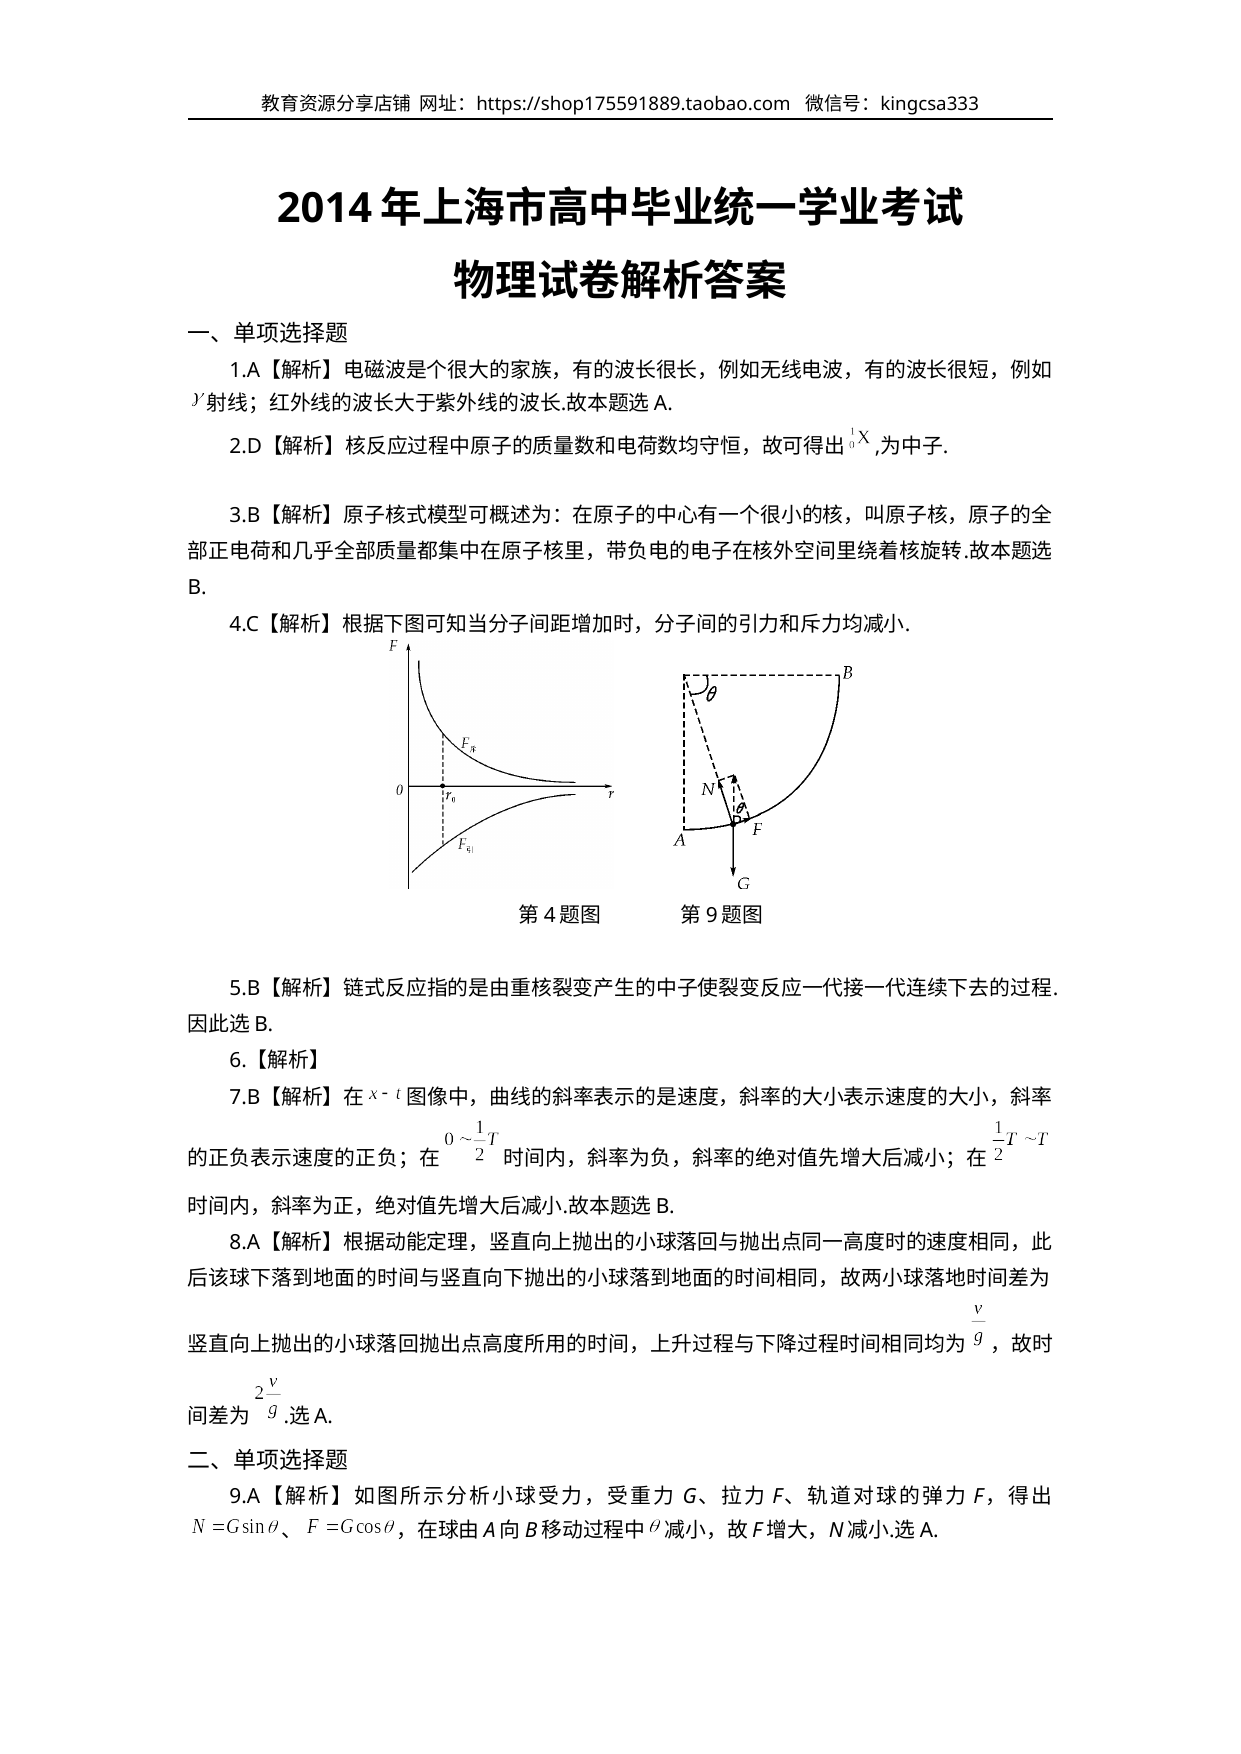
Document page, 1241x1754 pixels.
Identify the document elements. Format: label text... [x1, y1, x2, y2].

text 9.A【解析】如图所示分析小球受力，受重力G、拉力F、轨道对球的弹力F，得出、，在球由A向B移动过程中减小，故F增大，N减小.选A. [187, 1477, 1053, 1549]
text 5.B【解析】链式反应指的是由重核裂变产生的中子使裂变反应一代接一代连续下去的过程.因此选B. [187, 968, 1053, 1041]
text 4.C【解析】根据下图可知当分子间距增加时，分子间的引力和斥力均减小. [187, 604, 1053, 641]
text 8.A【解析】根据动能定理，竖直向上抛出的小球落回与抛出点同一高度时的速度相同，此后该球下落到地面的时间与竖直向下抛出的小球落到地面的时间相同，故两小球落地时间差为竖直向上抛出的小球落回抛出点高度所用的时间，上升过程与下降过程时间相同均为，故时间差为.选A. [187, 1222, 1053, 1440]
text 1.A【解析】电磁波是个很大的家族，有的波长很长，例如无线电波，有的波长很短，例如射线；红外线的波长大于紫外线的波长.故本题选A. [187, 350, 1053, 422]
picture [673, 666, 852, 889]
text 二、单项选择题 [187, 1440, 1053, 1477]
text 6.【解析】 [187, 1041, 1053, 1077]
text 2.D【解析】核反应过程中原子的质量数和电荷数均守恒，故可得出,为中子. [187, 422, 1053, 495]
text 一、单项选择题 [187, 313, 1053, 350]
picture [389, 640, 614, 889]
text 2014年上海市高中毕业统一学业考试 [187, 168, 1053, 241]
text 物理试卷解析答案 [187, 241, 1053, 313]
text 7.B【解析】在图像中，曲线的斜率表示的是速度，斜率的大小表示速度的大小，斜率的正负表示速度的正负；在时间内，斜率为负，斜率的绝对值先增大后减小；在时间内，斜率为正，绝对值先增大后减小.故本题选B. [187, 1077, 1053, 1222]
text 第4题图 第9题图 [187, 895, 1053, 931]
text 3.B【解析】原子核式模型可概述为：在原子的中心有一个很小的核，叫原子核，原子的全部正电荷和几乎全部质量都集中在原子核里，带负电的电子在核外空间里绕着核旋转.故本题选B. [187, 495, 1053, 604]
